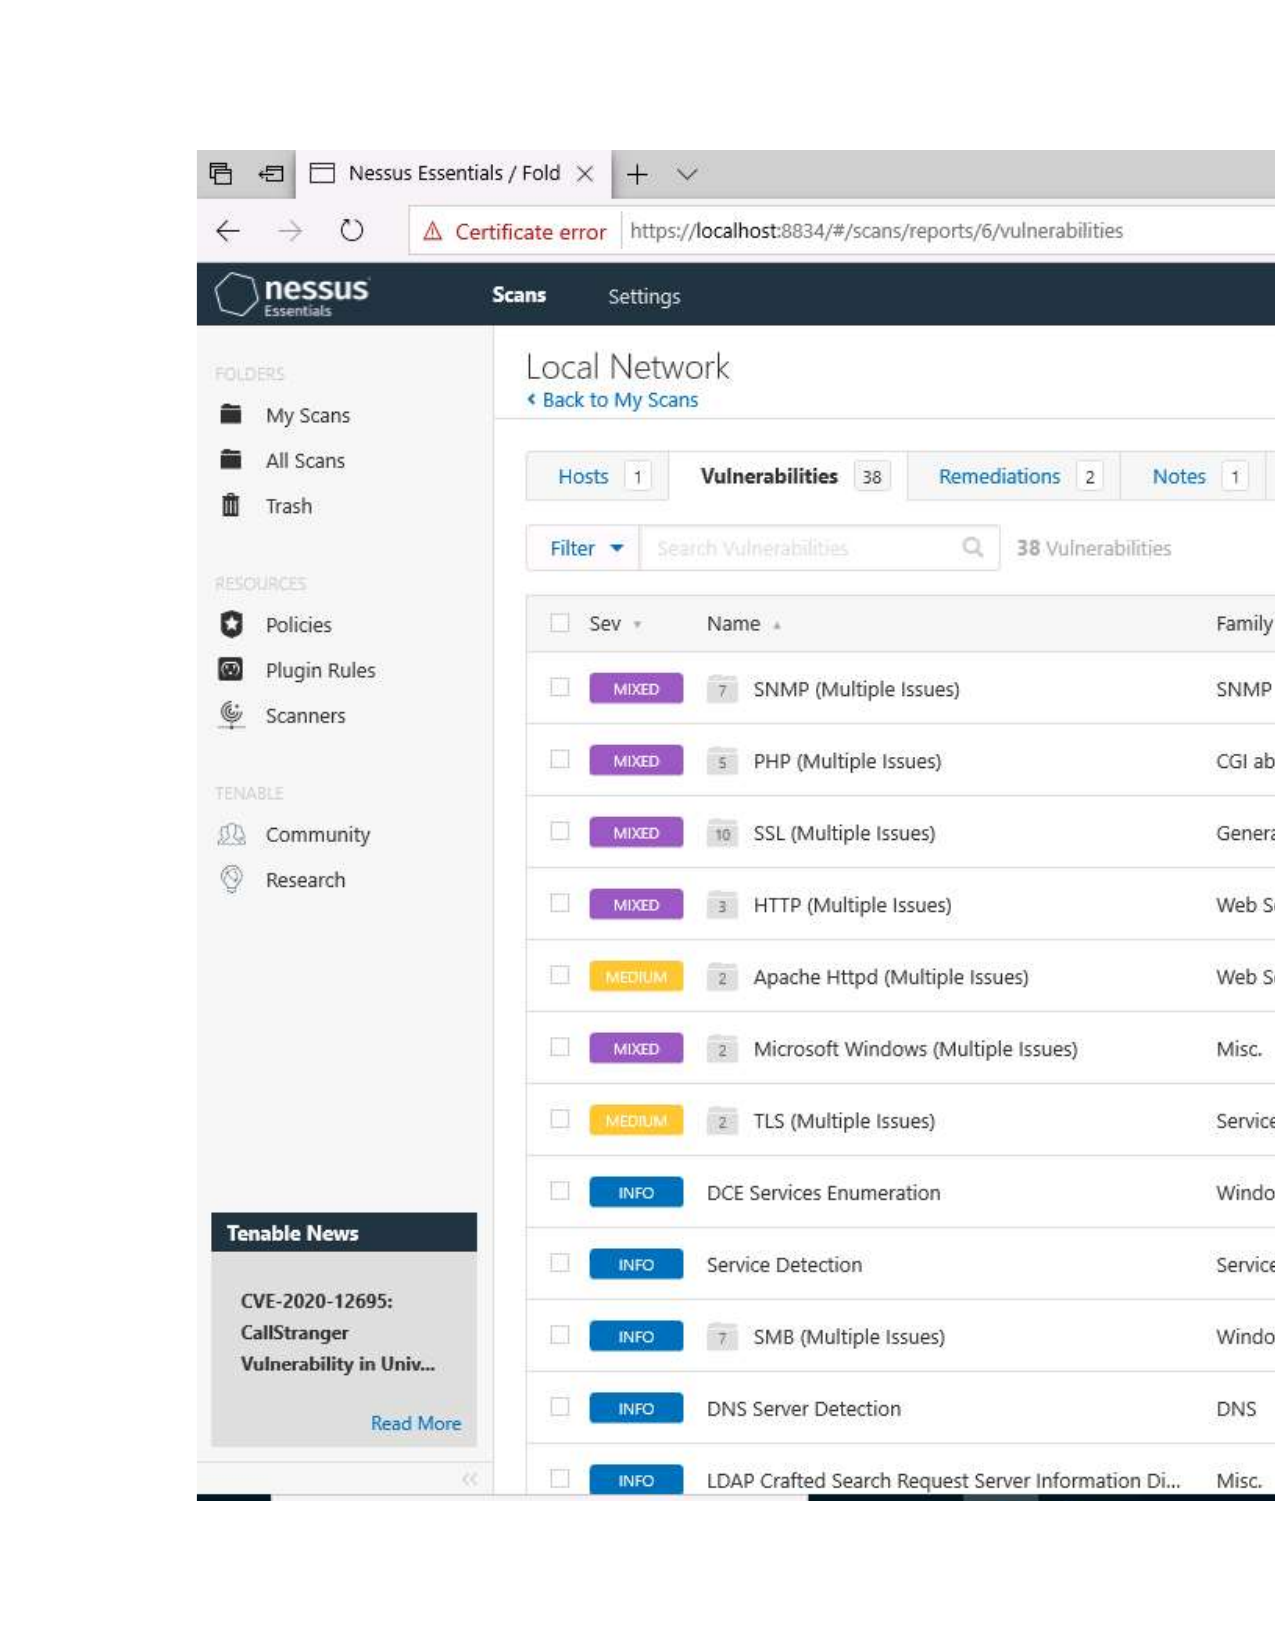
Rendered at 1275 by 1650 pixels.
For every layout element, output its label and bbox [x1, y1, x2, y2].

picture [196, 150, 1275, 1501]
